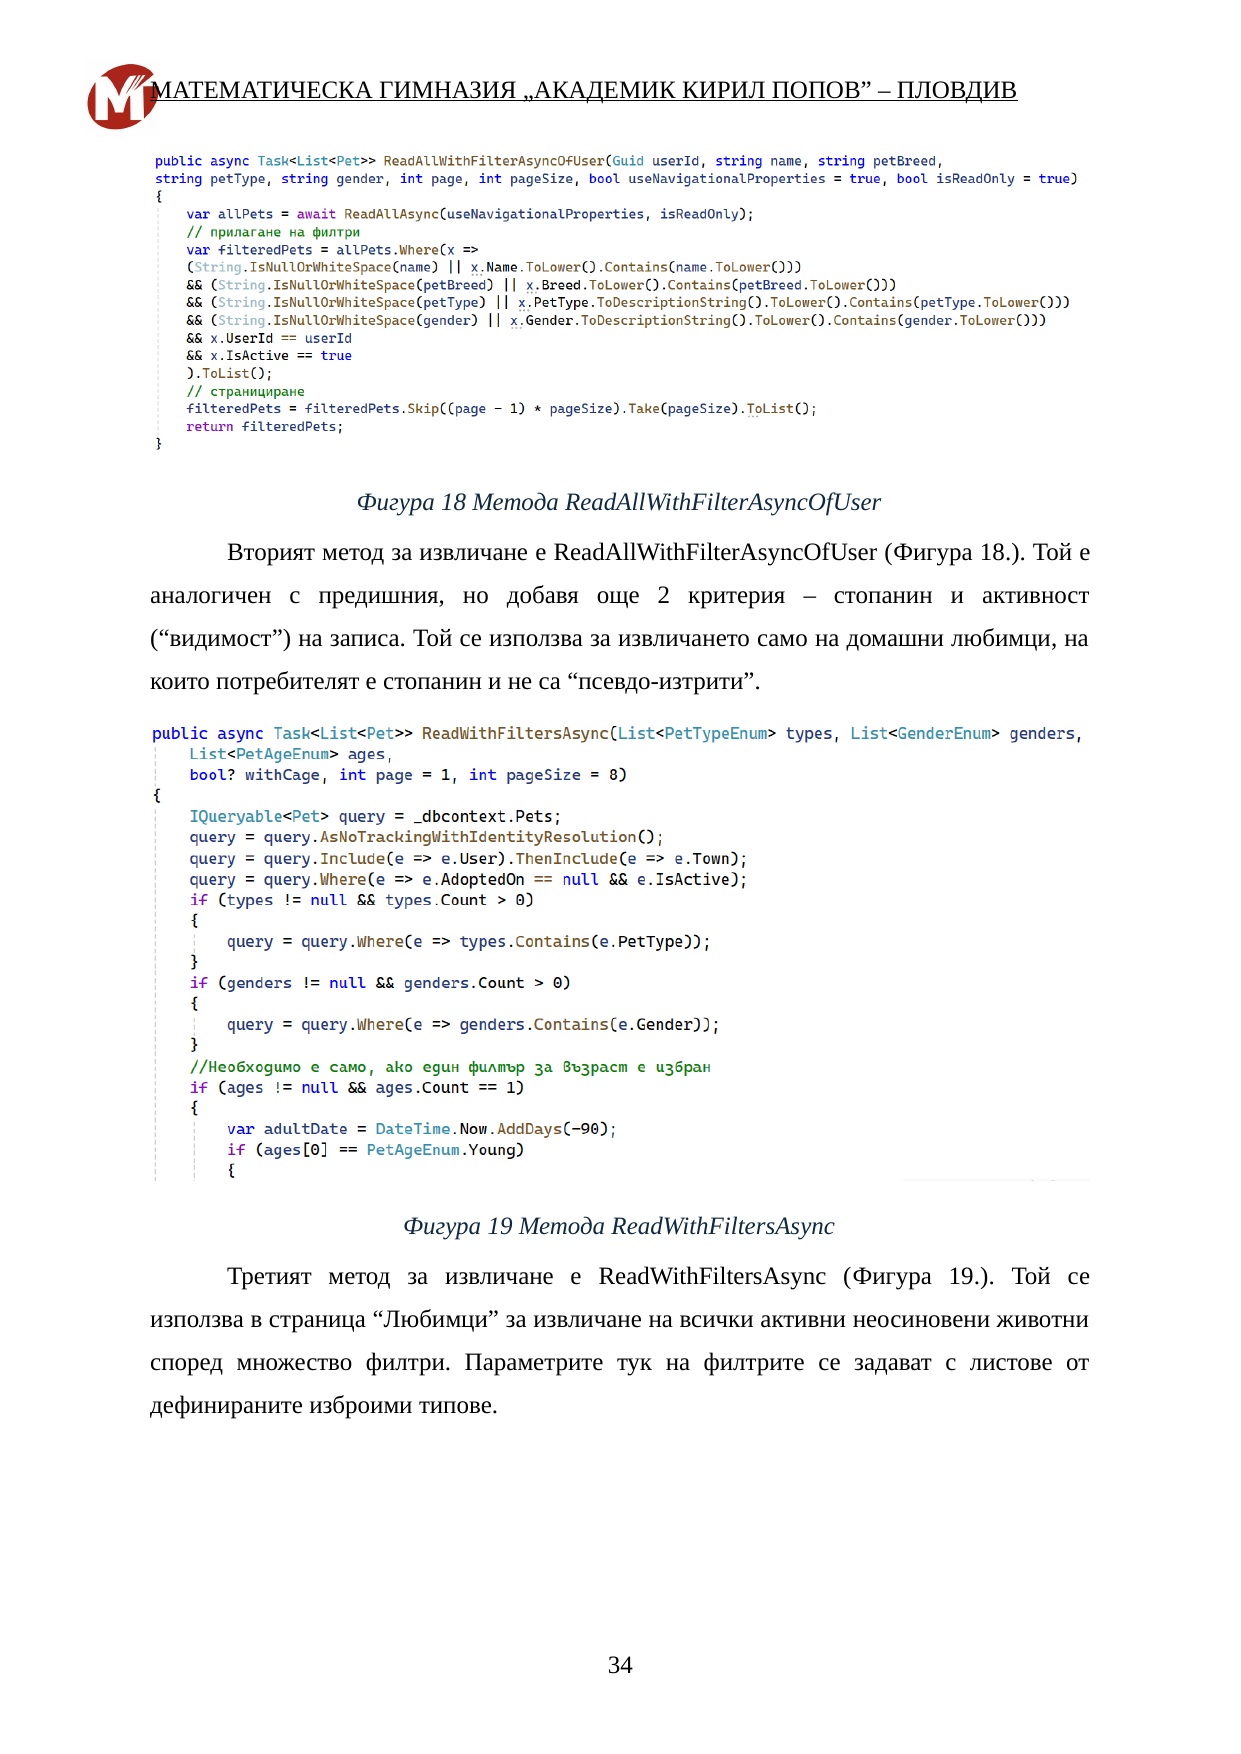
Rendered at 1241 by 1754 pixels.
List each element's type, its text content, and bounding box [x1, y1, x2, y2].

picture [150, 726, 1091, 1181]
text Третият метод за извличане е ReadWithFiltersAsync (Фигура 19.). Той се използва в страница “Любимци” за извличане на всички активни неосиновени животни според множество филтри. Параметрите тук на филтрите се задават с листове от дефинираните изброими типове. [150, 1261, 1090, 1419]
text Фигура 18 Метода ReadAllWithFilterAsyncOfUser [150, 487, 1090, 516]
text Вторият метод за извличане е ReadAllWithFilterAsyncOfUser (Фигура 18.). Той е аналогичен с предишния, но добавя още 2 критерия – стопанин и активност (“видимост”) на записа. Той се използва за извличането само на домашни любимци, на които потребителят е стопанин и не са “псевдо-изтрити”. [150, 537, 1090, 695]
text Фигура 19 Метода ReadWithFiltersAsync [150, 1211, 1090, 1240]
picture [83, 58, 162, 137]
picture [150, 150, 1091, 457]
